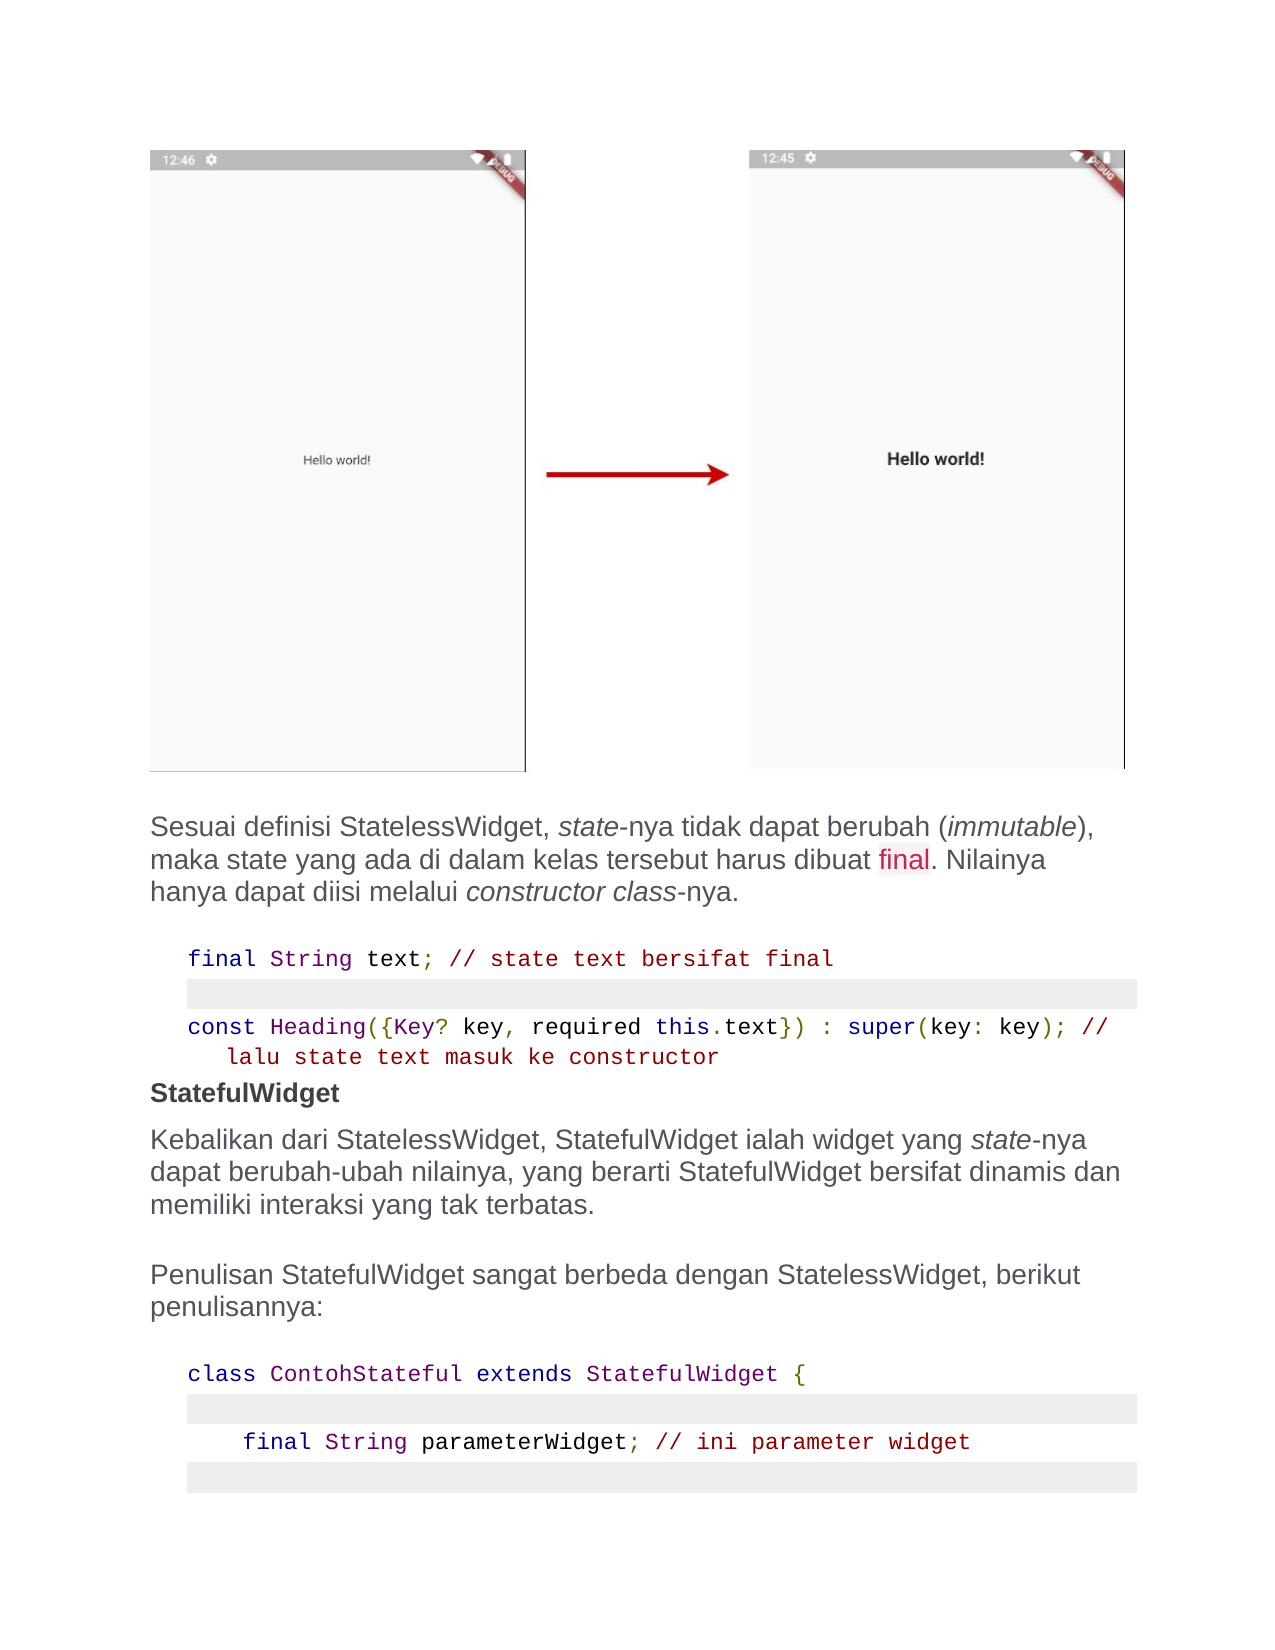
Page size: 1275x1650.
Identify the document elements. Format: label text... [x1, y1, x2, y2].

text Sesuai definisi StatelessWidget, state-nya tidak dapat berubah (immutable), maka state yang ada di dalam kelas tersebut harus dibuat final. Nilainya hanya dapat diisi melalui constructor class-nya. [150, 810, 1125, 908]
text Penulisan StatefulWidget sangat berbeda dengan StatelessWidget, berikut penulisannya: [150, 1258, 1125, 1322]
subtitle StatefulWidget [150, 1077, 1125, 1108]
list class ContohStateful extends StatefulWidget { [187, 1360, 1137, 1390]
picture [150, 150, 1125, 773]
list final String text; // state text bersifat final [187, 945, 1137, 975]
list const Heading({Key? key, required this.text}) : super(key: key); // lalu state text masuk ke constructor [187, 1013, 1137, 1073]
text Kebalikan dari StatelessWidget, StatefulWidget ialah widget yang state-nya dapat berubah-ubah nilainya, yang berarti StatefulWidget bersifat dinamis dan memiliki interaksi yang tak terbatas. [150, 1123, 1125, 1220]
list final String parameterWidget; // ini parameter widget [187, 1428, 1137, 1458]
